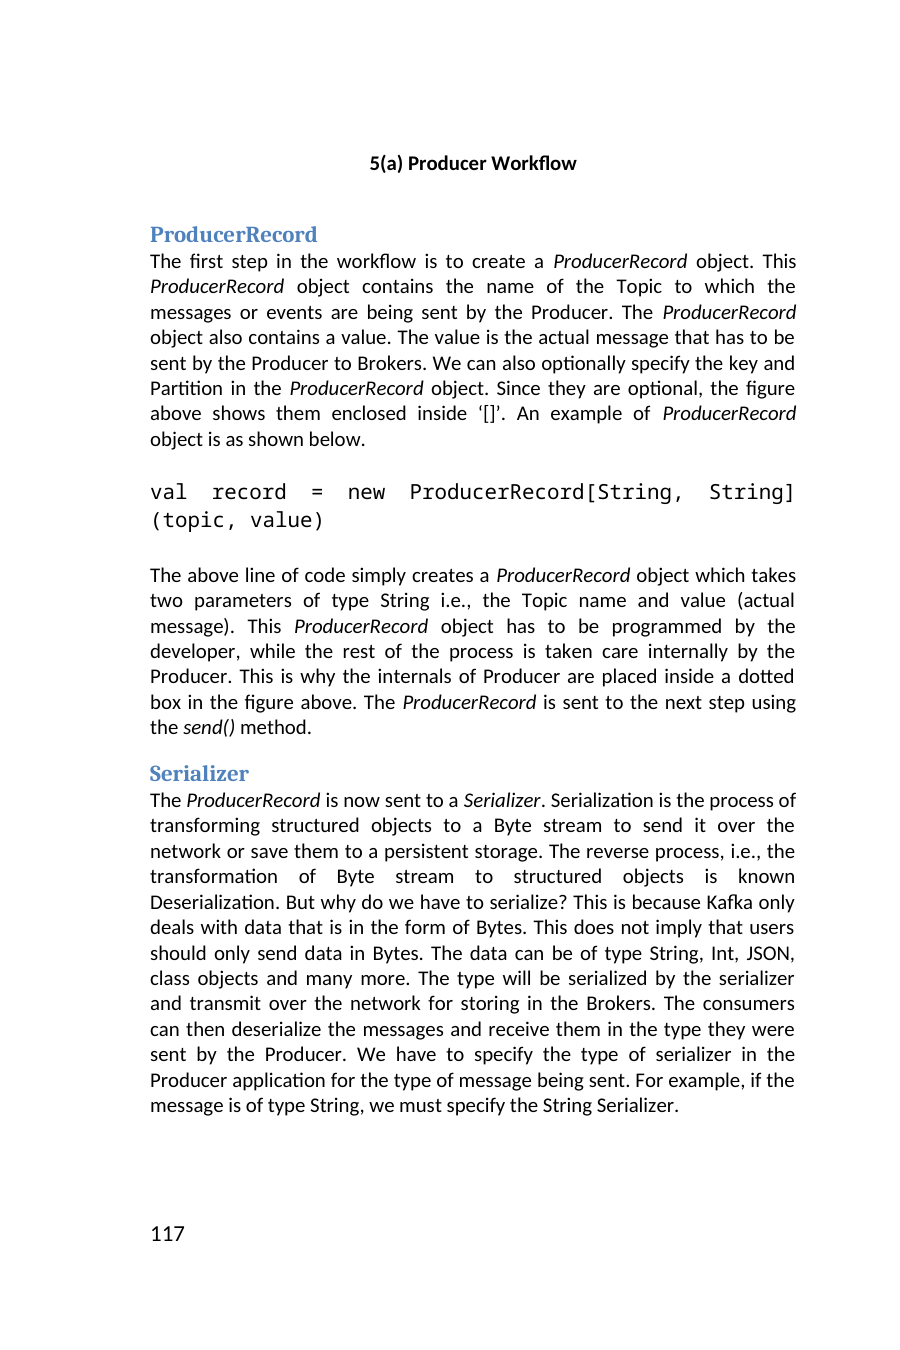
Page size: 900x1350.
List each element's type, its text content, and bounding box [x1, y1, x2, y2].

subtitle Serializer [150, 761, 796, 787]
text val record = new ProducerRecord[String, String](topic, value) [150, 477, 796, 534]
text The ProducerRecord is now sent to a Serializer. Serialization is the process of transforming structured objects to a Byte stream to send it over the network or save them to a persistent storage. The reverse process, i.e., the transformation of Byte stream to structured objects is known Deserialization. But why do we have to serialize? This is because Kafka only deals with data that is in the form of Bytes. This does not imply that users should only send data in Bytes. The data can be of type String, Int, JSON, class objects and many more. The type will be serialized by the serializer and transmit over the network for storing in the Brokers. The consumers can then deserialize the messages and receive them in the type they were sent by the Producer. We have to specify the type of serializer in the Producer application for the type of message being sent. For example, if the message is of type String, we must specify the String Serializer. [150, 787, 796, 1118]
text The above line of code simply creates a ProducerRecord object which takes two parameters of type String i.e., the Topic name and value (actual message). This ProducerRecord object has to be programmed by the developer, while the rest of the process is taken care internally by the Producer. This is why the internals of Producer are placed inside a dotted box in the figure above. The ProducerRecord is sent to the next step using the send() method. [150, 562, 796, 740]
subtitle ProducerRecord [150, 222, 796, 248]
text The first step in the workflow is to create a ProducerRecord object. This ProducerRecord object contains the name of the Topic to which the messages or events are being sent by the Producer. The ProducerRecord object also contains a value. The value is the actual message that has to be sent by the Producer to Brokers. We can also optionally specify the key and Partition in the ProducerRecord object. Since they are optional, the figure above shows them enclosed inside ‘[]’. An example of ProducerRecord object is as shown below. [150, 248, 796, 451]
text 5(a) Producer Workflow [150, 150, 796, 175]
